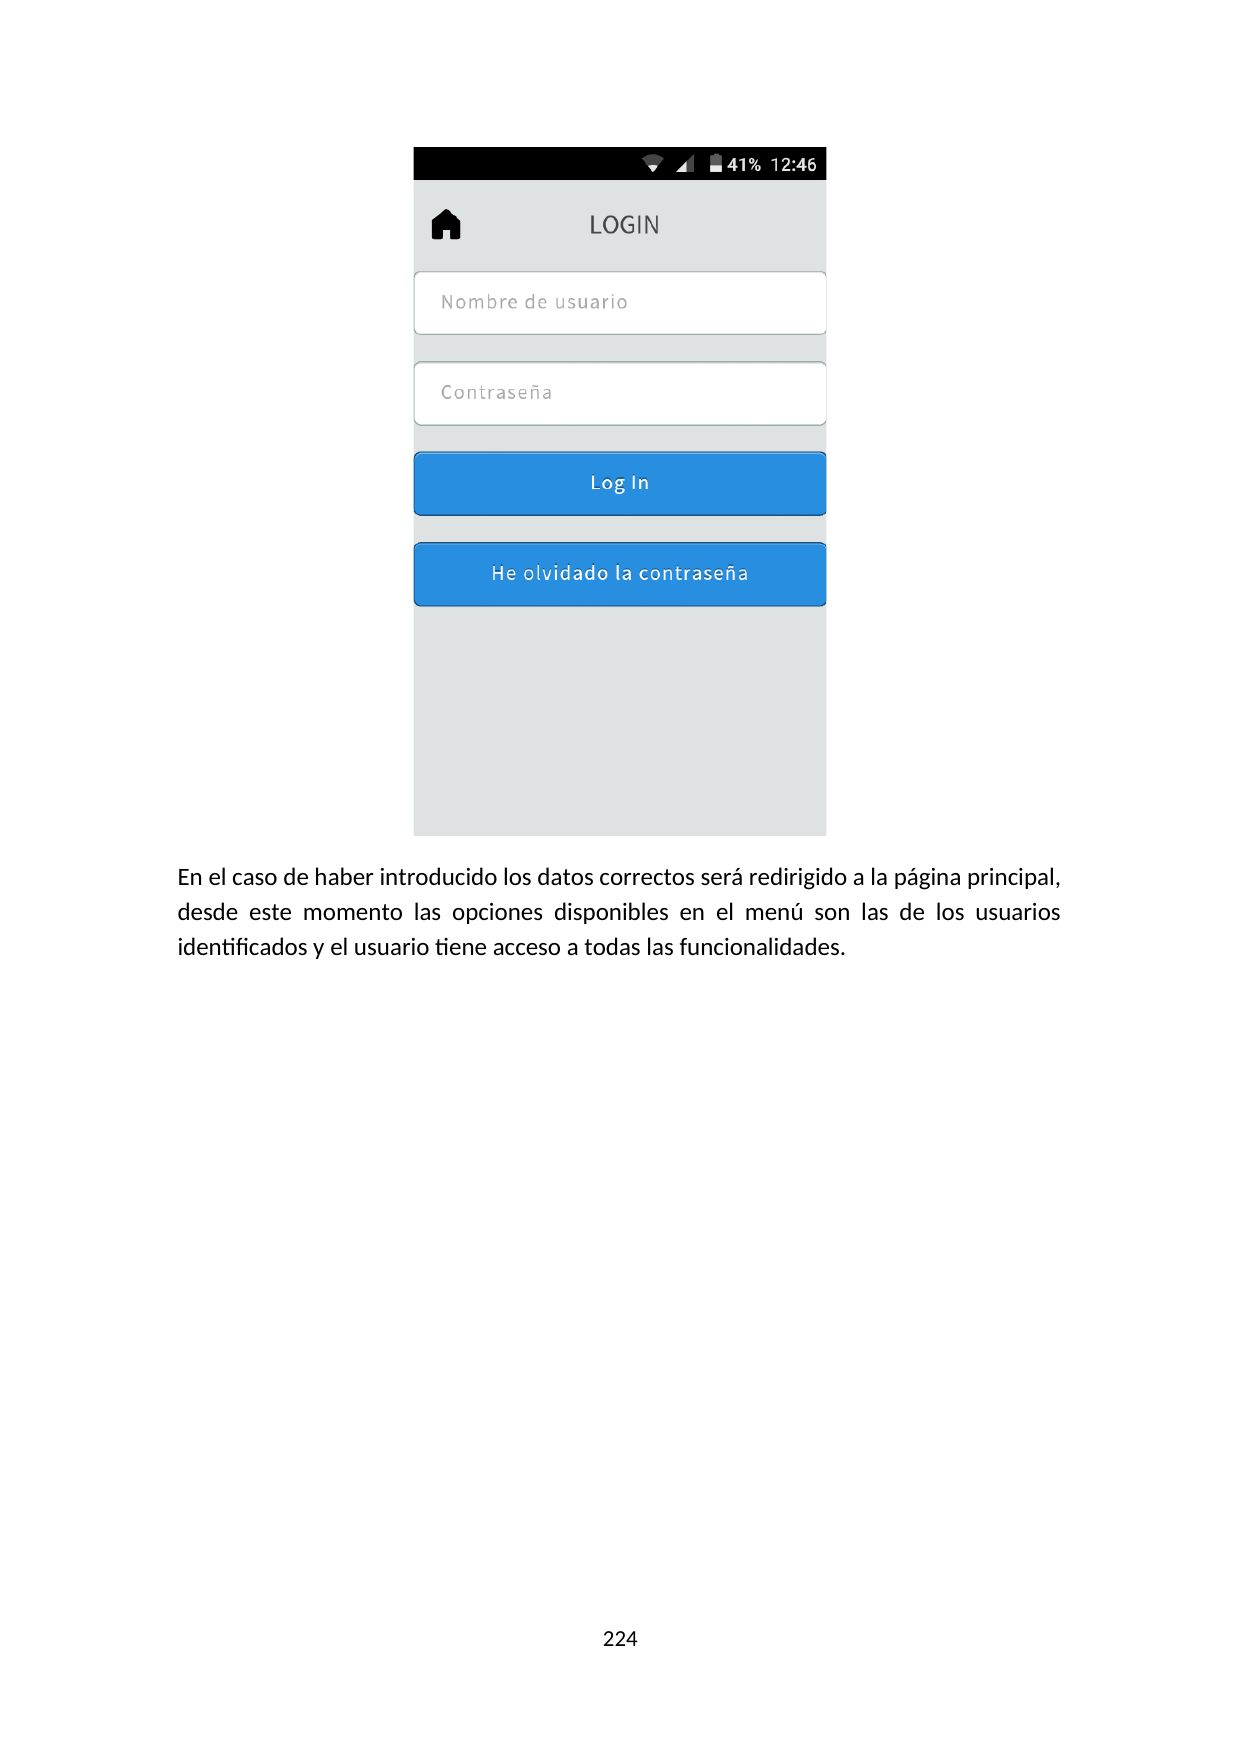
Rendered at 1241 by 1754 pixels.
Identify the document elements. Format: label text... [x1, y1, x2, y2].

text En el caso de haber introducido los datos correctos será redirigido a la página principal, desde este momento las opciones disponibles en el menú son las de los usuarios identificados y el usuario tiene acceso a todas las funcionalidades. [177, 861, 1063, 961]
picture [413, 147, 827, 836]
